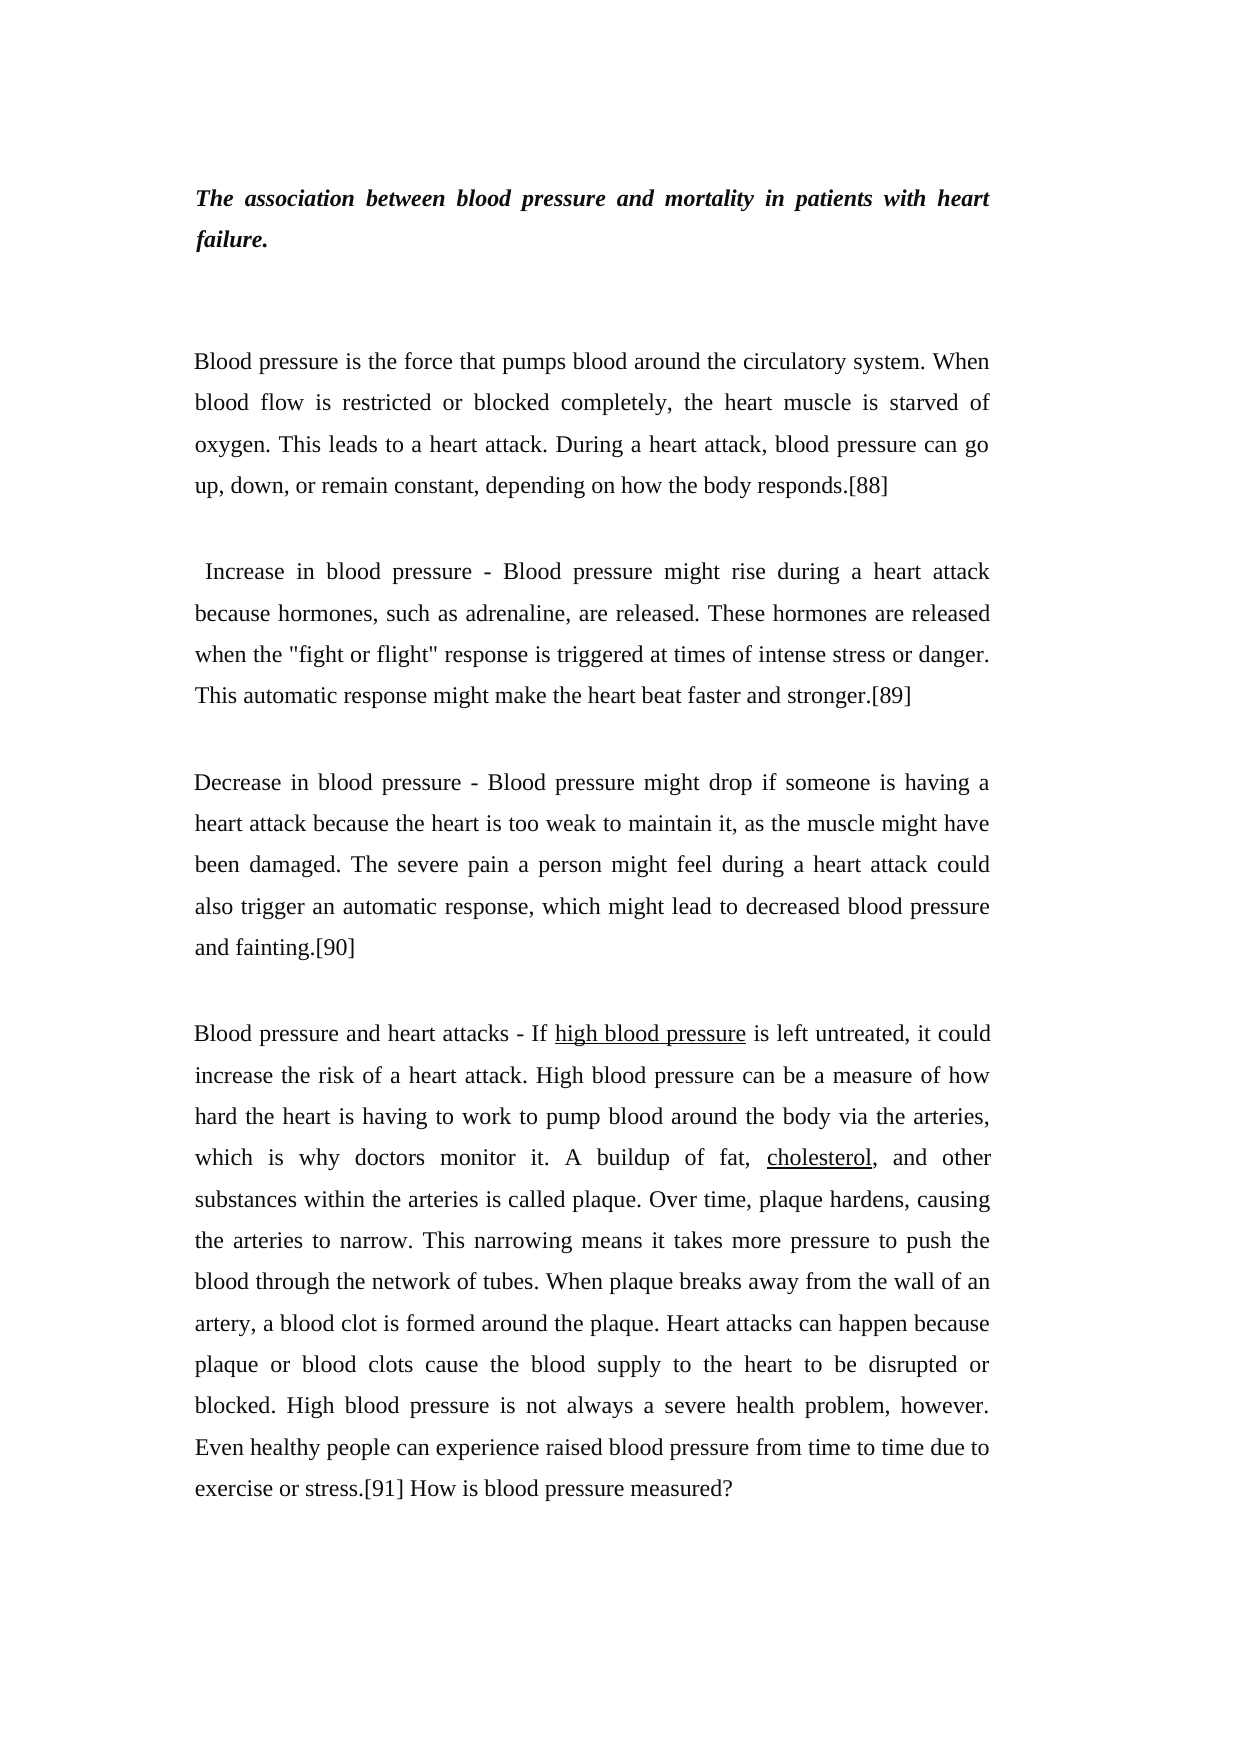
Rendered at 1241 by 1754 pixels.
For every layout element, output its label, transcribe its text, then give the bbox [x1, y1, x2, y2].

text The association between blood pressure and mortality in patients with heart failure. [195, 184, 993, 253]
text Blood pressure and heart attacks - If high blood pressure is left untreated, it could increase the risk of a heart attack. High blood pressure can be a measure of how hard the heart is having to work to pump blood around the body via the arteries, which is why doctors monitor it. A buildup of fat, cholesterol, and other substances within the arteries is called plaque. Over time, plaque hardens, causing the arteries to narrow. This narrowing means it takes more pressure to push the blood through the network of tubes. When plaque breaks away from the wall of an artery, a blood clot is formed around the plaque. Heart attacks can happen because plaque or blood clots cause the blood supply to the heart to be disrupted or blocked. High blood pressure is not always a severe health problem, however. Even healthy people can experience raised blood pressure from time to time due to exercise or stress.[91] How is blood pressure measured? [193, 1019, 991, 1502]
text Decrease in blood pressure - Blood pressure might drop if someone is having a heart attack because the heart is too weak to maintain it, as the muscle might have been damaged. The severe pain a person might feel during a heart attack could also trigger an automatic response, which might lead to decreased blood pressure and fainting.[90] [193, 768, 991, 961]
text Blood pressure is the force that pumps blood around the circulatory system. When blood flow is restricted or blocked completely, the heart muscle is starved of oxygen. This leads to a heart attack. During a heart attack, blood pressure can go up, down, or remain constant, depending on how the body responds.[88] [193, 347, 991, 499]
text Increase in blood pressure - Blood pressure might rise during a heart attack because hormones, such as adrenaline, are released. These hormones are released when the "fight or flight" response is triggered at times of intense stress or danger. This automatic response might make the heart beat faster and stronger.[89] [193, 557, 991, 709]
